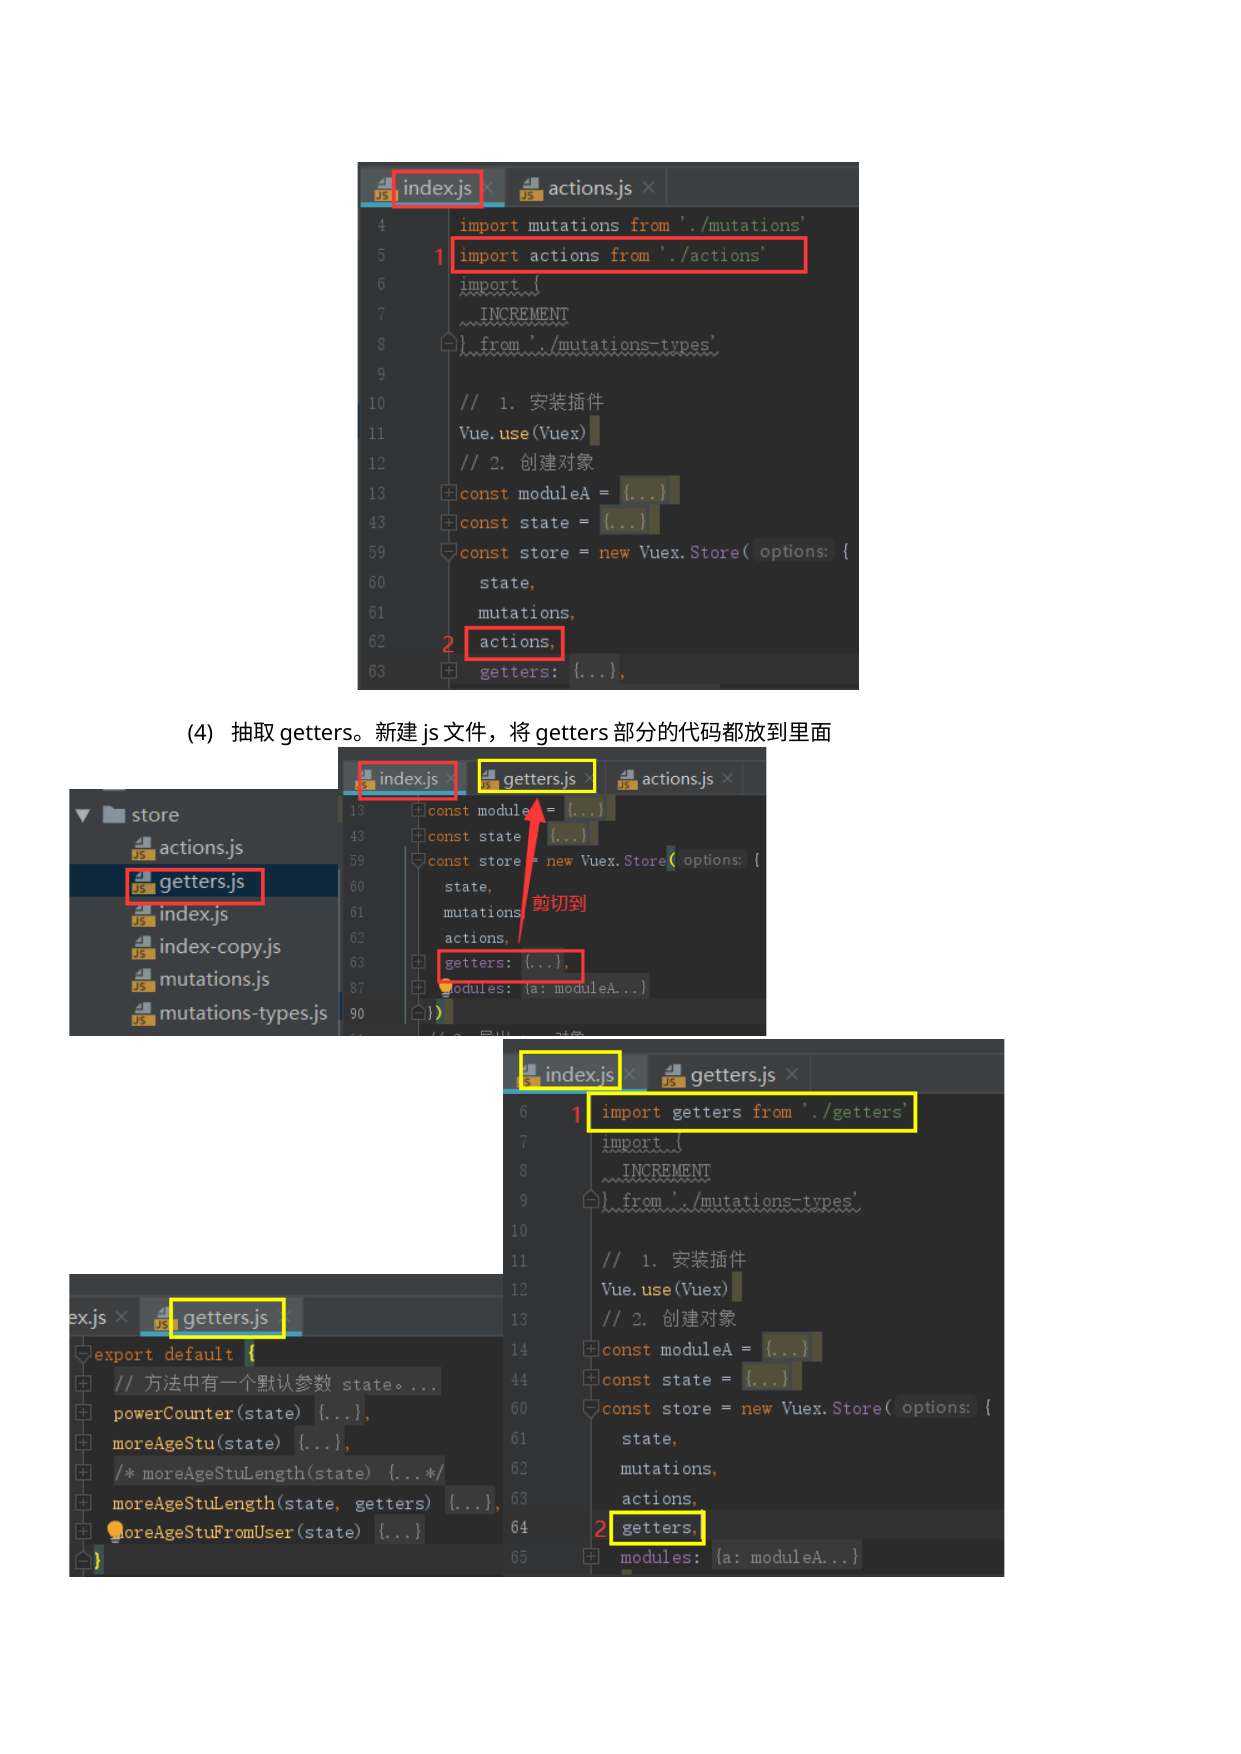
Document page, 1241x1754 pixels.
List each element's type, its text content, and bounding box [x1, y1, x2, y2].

list 抽取getters。新建js文件，将getters部分的代码都放到里面 [187, 714, 1147, 747]
picture [69, 1039, 1005, 1577]
picture [357, 162, 859, 690]
picture [69, 747, 767, 1036]
